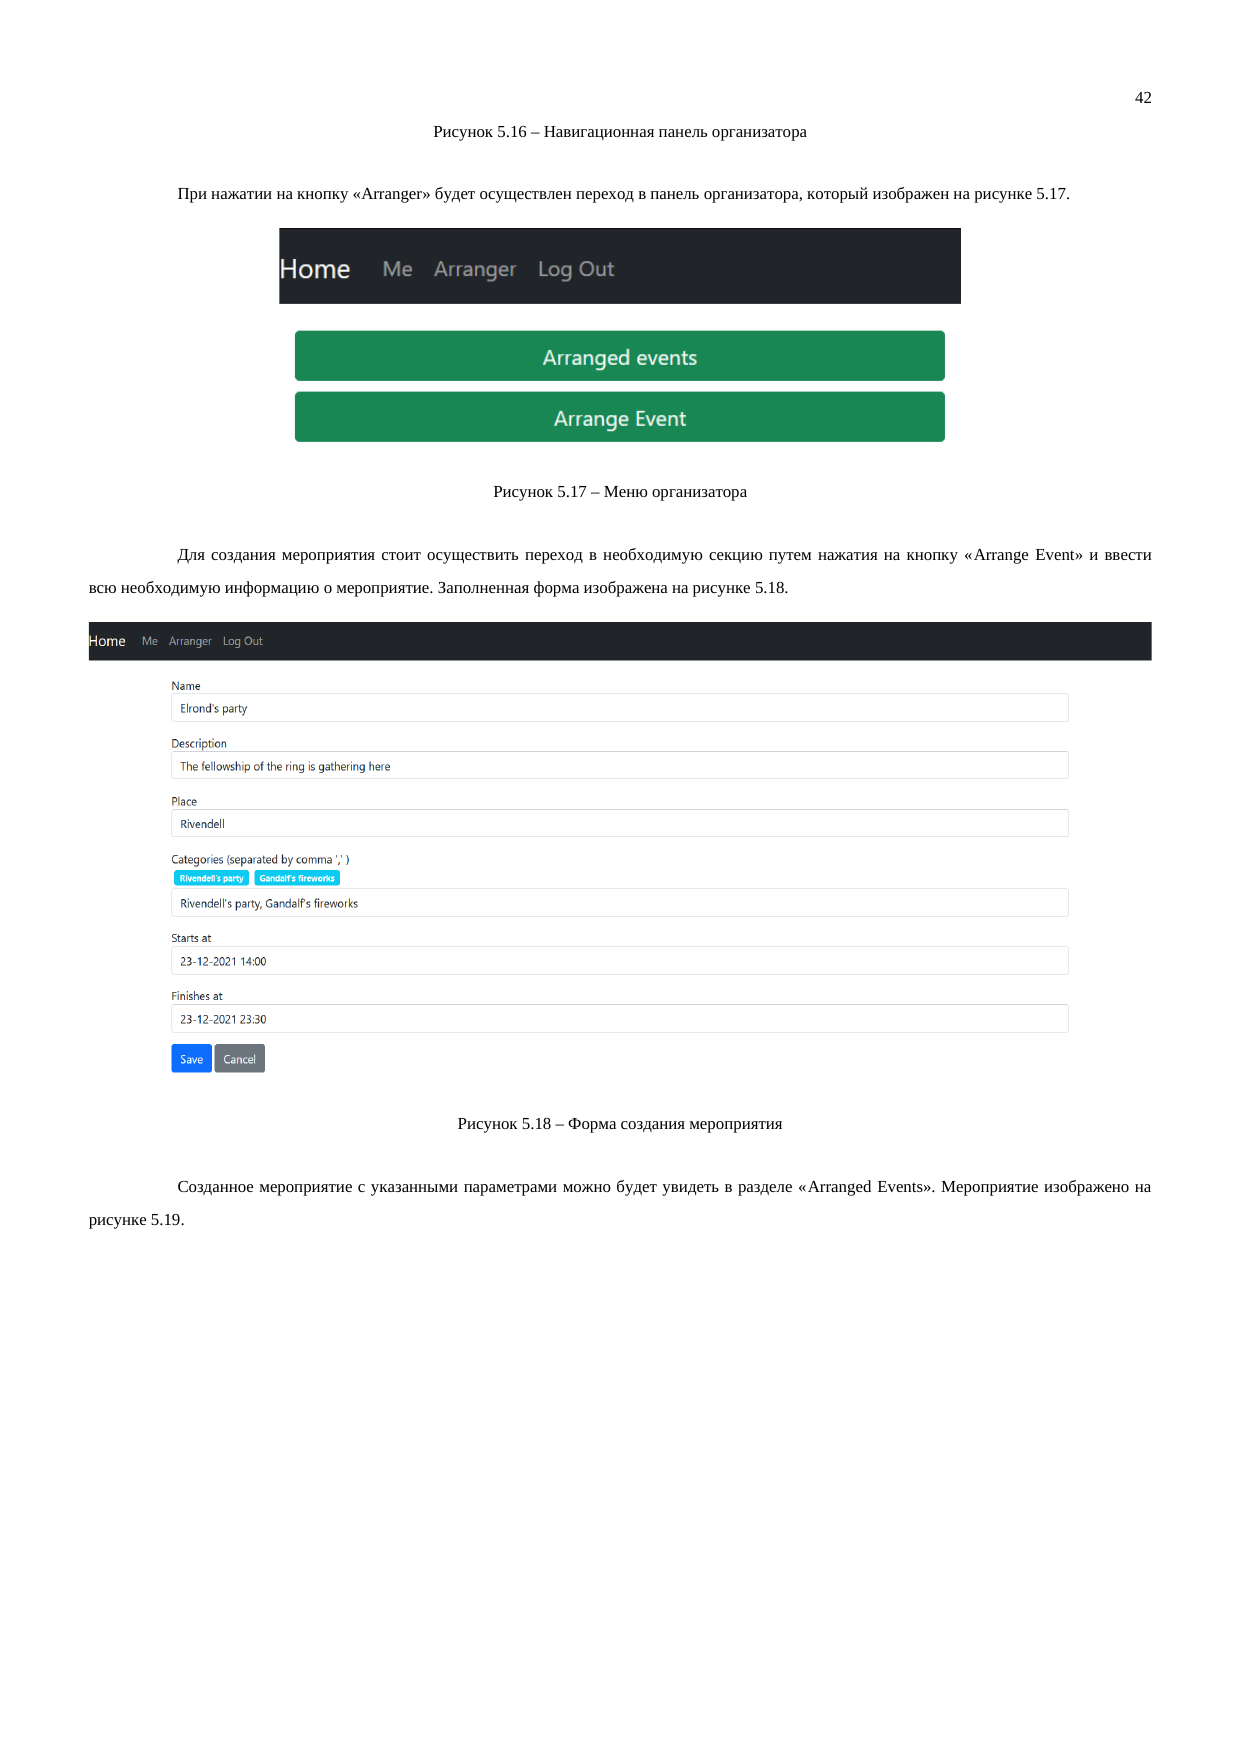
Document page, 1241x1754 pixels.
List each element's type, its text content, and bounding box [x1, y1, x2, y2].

text При нажатии на кнопку «Arranger» будет осуществлен переход в панель организатора, который изображен на рисунке 5.17. [88, 170, 1152, 203]
picture [279, 228, 961, 443]
text Рисунок 5.16 – Навигационная панель организатора [89, 107, 1152, 141]
text Созданное мероприятие с указанными параметрами можно будет увидеть в разделе «Arranged Events». Мероприятие изображено на рисунке 5.19. [88, 1162, 1152, 1229]
text Рисунок 5.18 – Форма создания мероприятия [89, 1099, 1152, 1133]
text Рисунок 5.17 – Меню организатора [89, 468, 1152, 501]
text Для создания мероприятия стоит осуществить переход в необходимую секцию путем нажатия на кнопку «Arrange Event» и ввести всю необходимую информацию о мероприятие. Заполненная форма изображена на рисунке 5.18. [88, 530, 1152, 597]
picture [88, 622, 1152, 1075]
